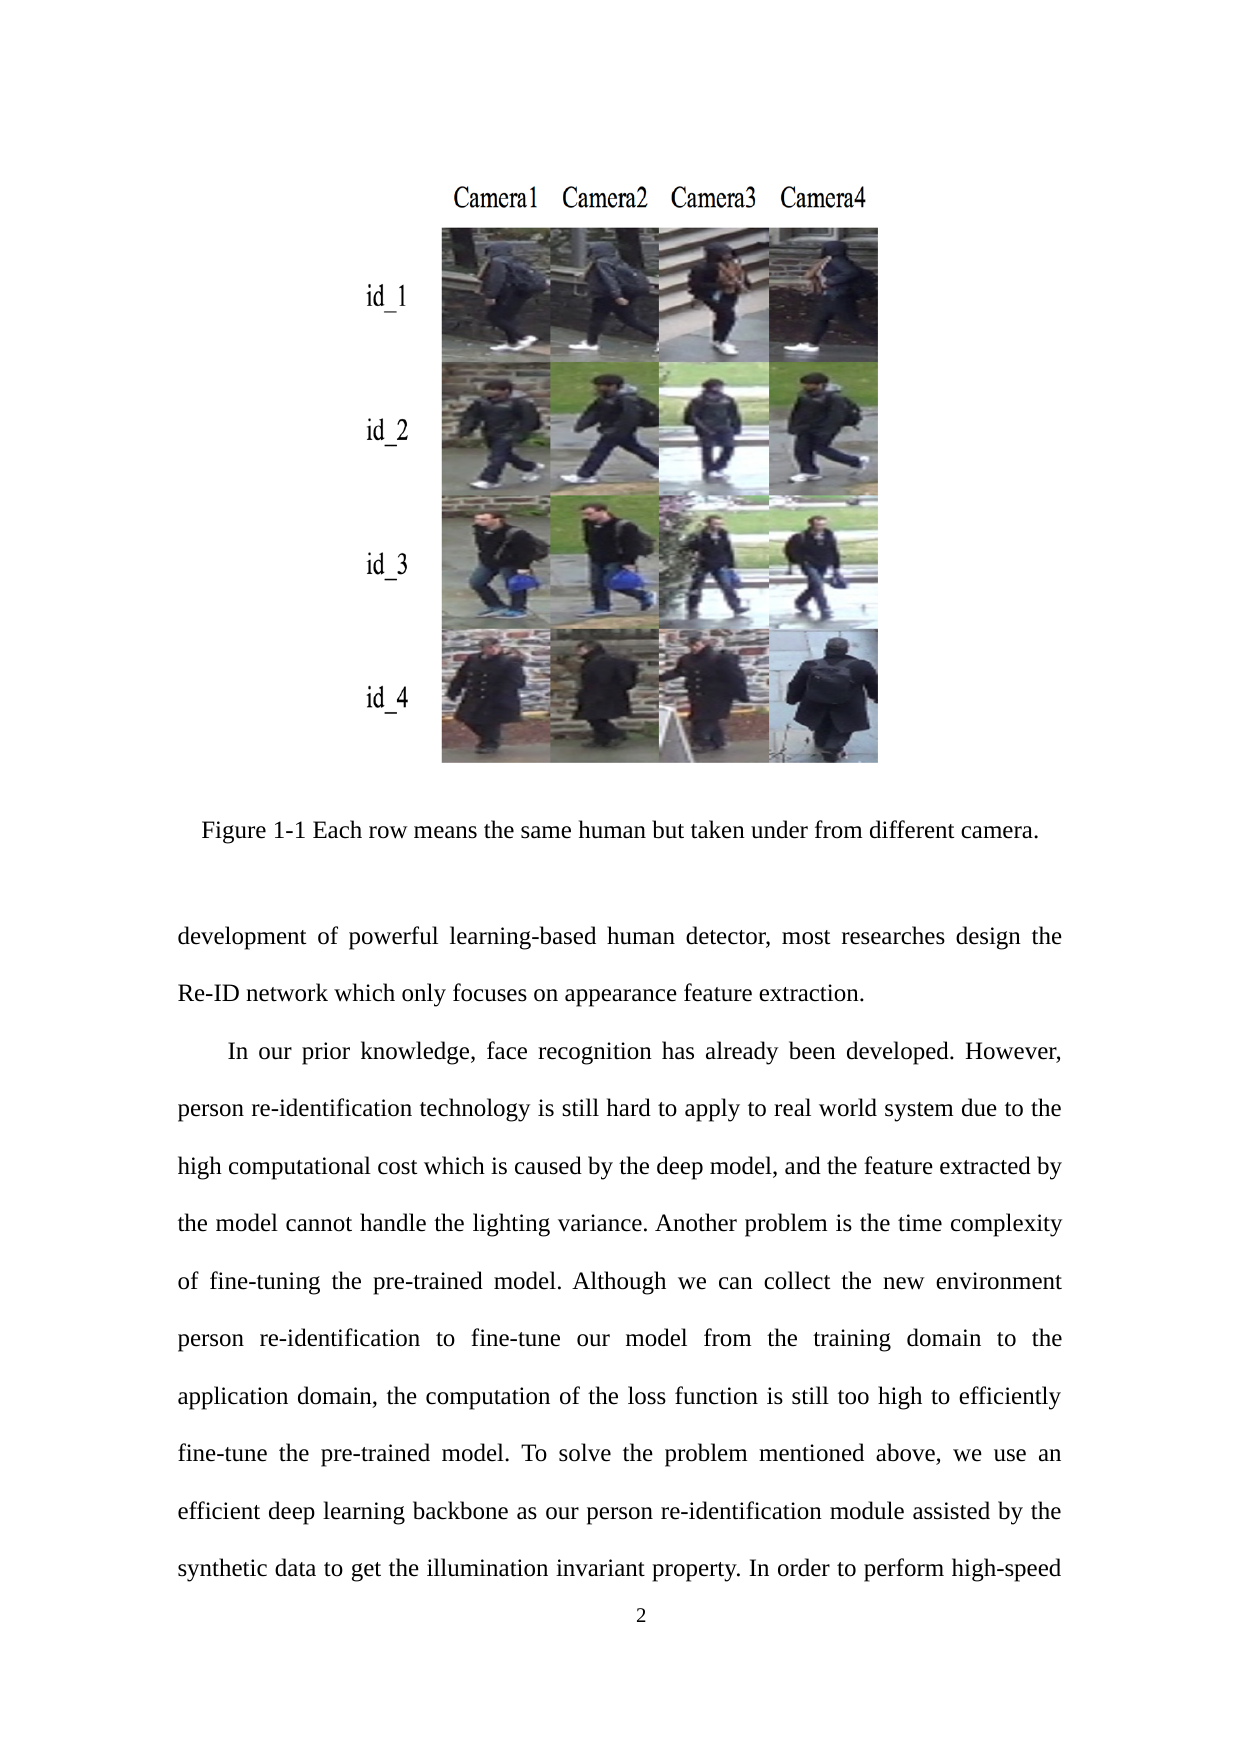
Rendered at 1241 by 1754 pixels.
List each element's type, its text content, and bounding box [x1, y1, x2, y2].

table_cell Figure 1-1 Each row means the same human but taken under from different camera. [152, 796, 1089, 892]
picture [358, 177, 882, 768]
text It has become a general fact that, deep learning methods can obtain more effective features in different tasks since the learned models can extract high-level representative feature from data through training instead of the hand-crafted features. Since 2010, Felzenszwalb et al. [4] proposed a novel method combining the HOG [2] feature and Support Vector Machine (SVM) [5], and thus machine learning methodology go beyond the traditional hand-crafted feature method in VOC competition [6]. Due to the development of powerful learning-based human detector, most researches design the Re-ID network which only focuses on appearance feature extraction. [177, 892, 1063, 1007]
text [177, 1036, 1063, 1582]
table_header [152, 177, 1089, 796]
